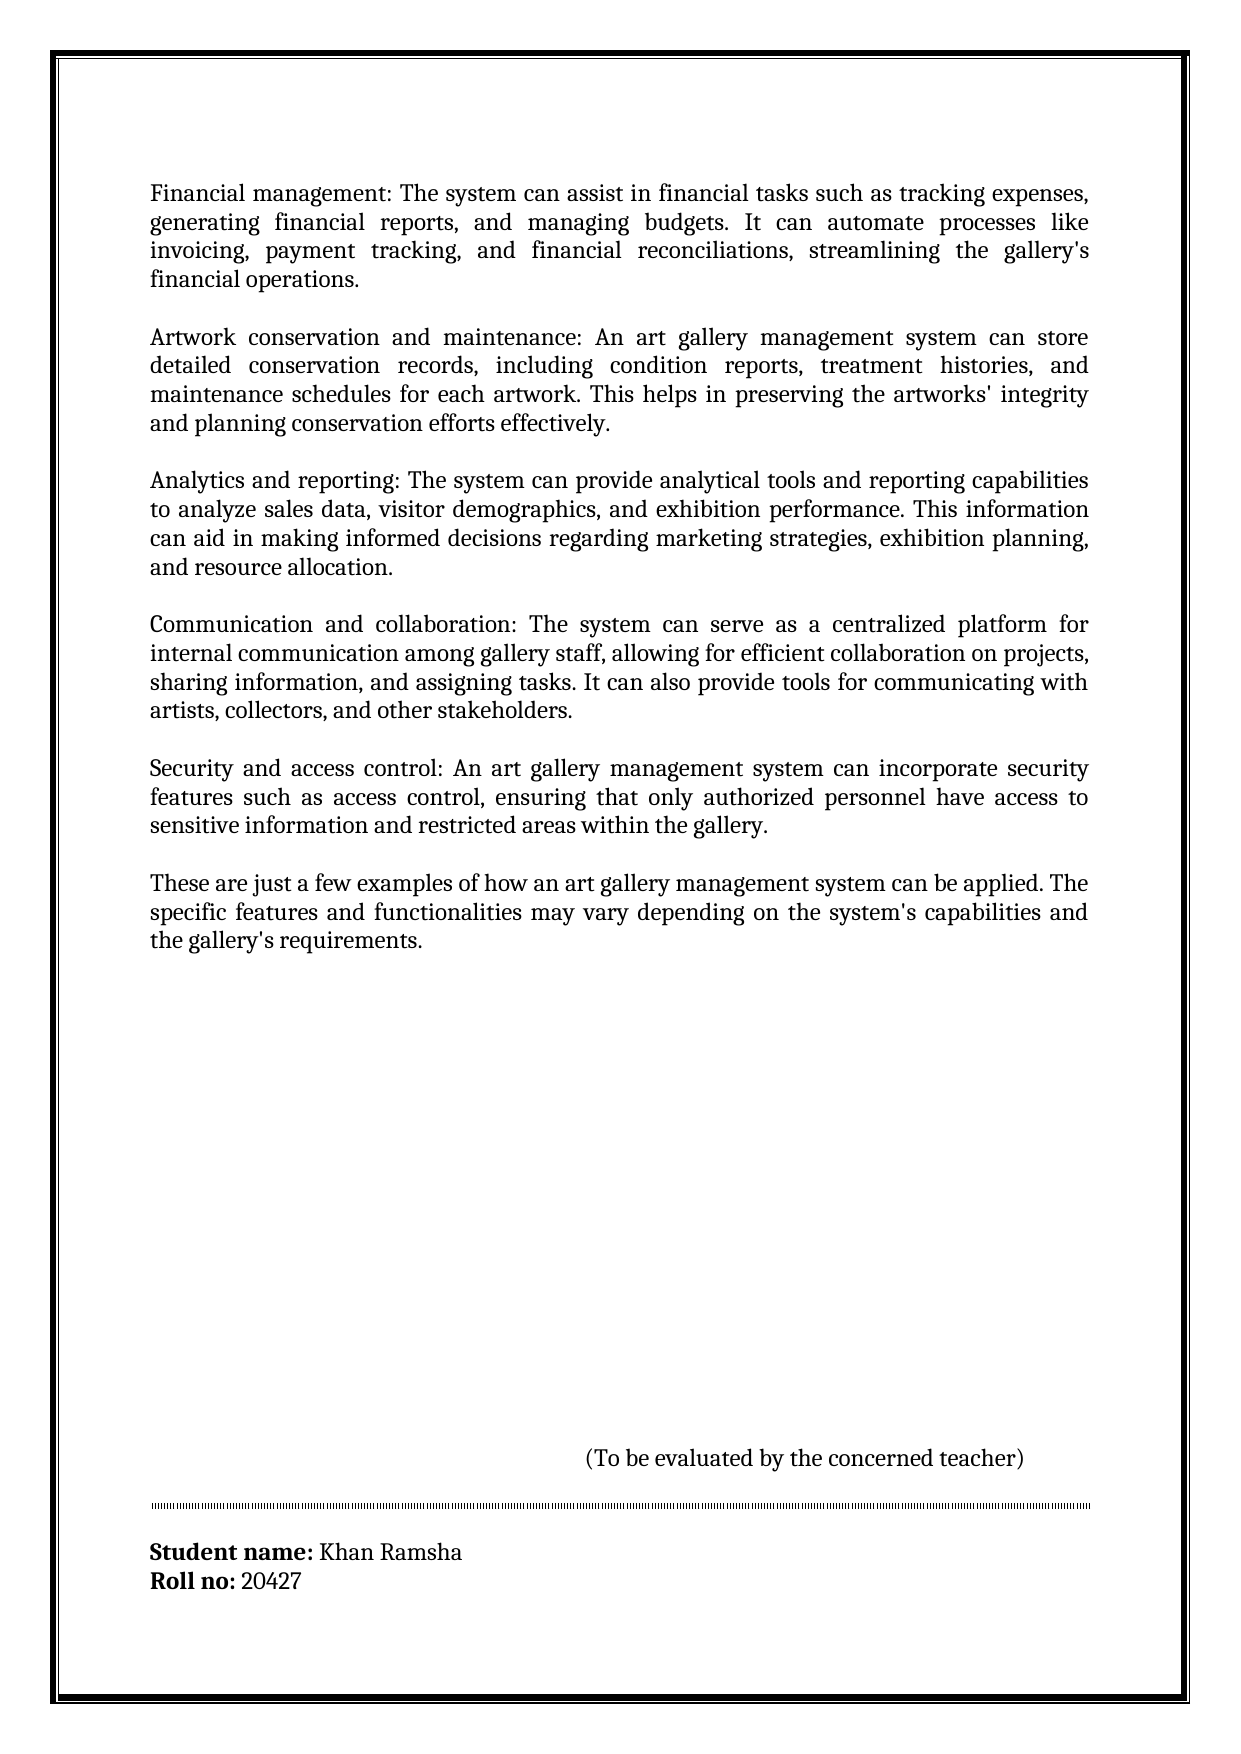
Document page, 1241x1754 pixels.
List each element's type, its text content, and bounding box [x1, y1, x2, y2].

text (To be evaluated by the concerned teacher) [150, 1444, 1090, 1472]
text Security and access control: An art gallery management system can incorporate security features such as access control, ensuring that only authorized personnel have access to sensitive information and restricted areas within the gallery. [150, 754, 1090, 840]
text These are just a few examples of how an art gallery management system can be applied. The specific features and functionalities may vary depending on the system's capabilities and the gallery's requirements. [150, 869, 1090, 955]
text Roll no: 20427 [150, 1567, 1090, 1596]
text Financial management: The system can assist in financial tasks such as tracking expenses, generating financial reports, and managing budgets. It can automate processes like invoicing, payment tracking, and financial reconciliations, streamlining the gallery's financial operations. [150, 179, 1090, 294]
text Artwork conservation and maintenance: An art gallery management system can store detailed conservation records, including condition reports, treatment histories, and maintenance schedules for each artwork. This helps in preserving the artworks' integrity and planning conservation efforts effectively. [150, 322, 1090, 437]
text Communication and collaboration: The system can serve as a centralized platform for internal communication among gallery staff, allowing for efficient collaboration on projects, sharing information, and assigning tasks. It can also provide tools for communicating with artists, collectors, and other stakeholders. [150, 610, 1090, 725]
text Analytics and reporting: The system can provide analytical tools and reporting capabilities to analyze sales data, visitor demographics, and exhibition performance. This information can aid in making informed decisions regarding marketing strategies, exhibition planning, and resource allocation. [150, 466, 1090, 581]
text Student name: Khan Ramsha [150, 1538, 1090, 1567]
